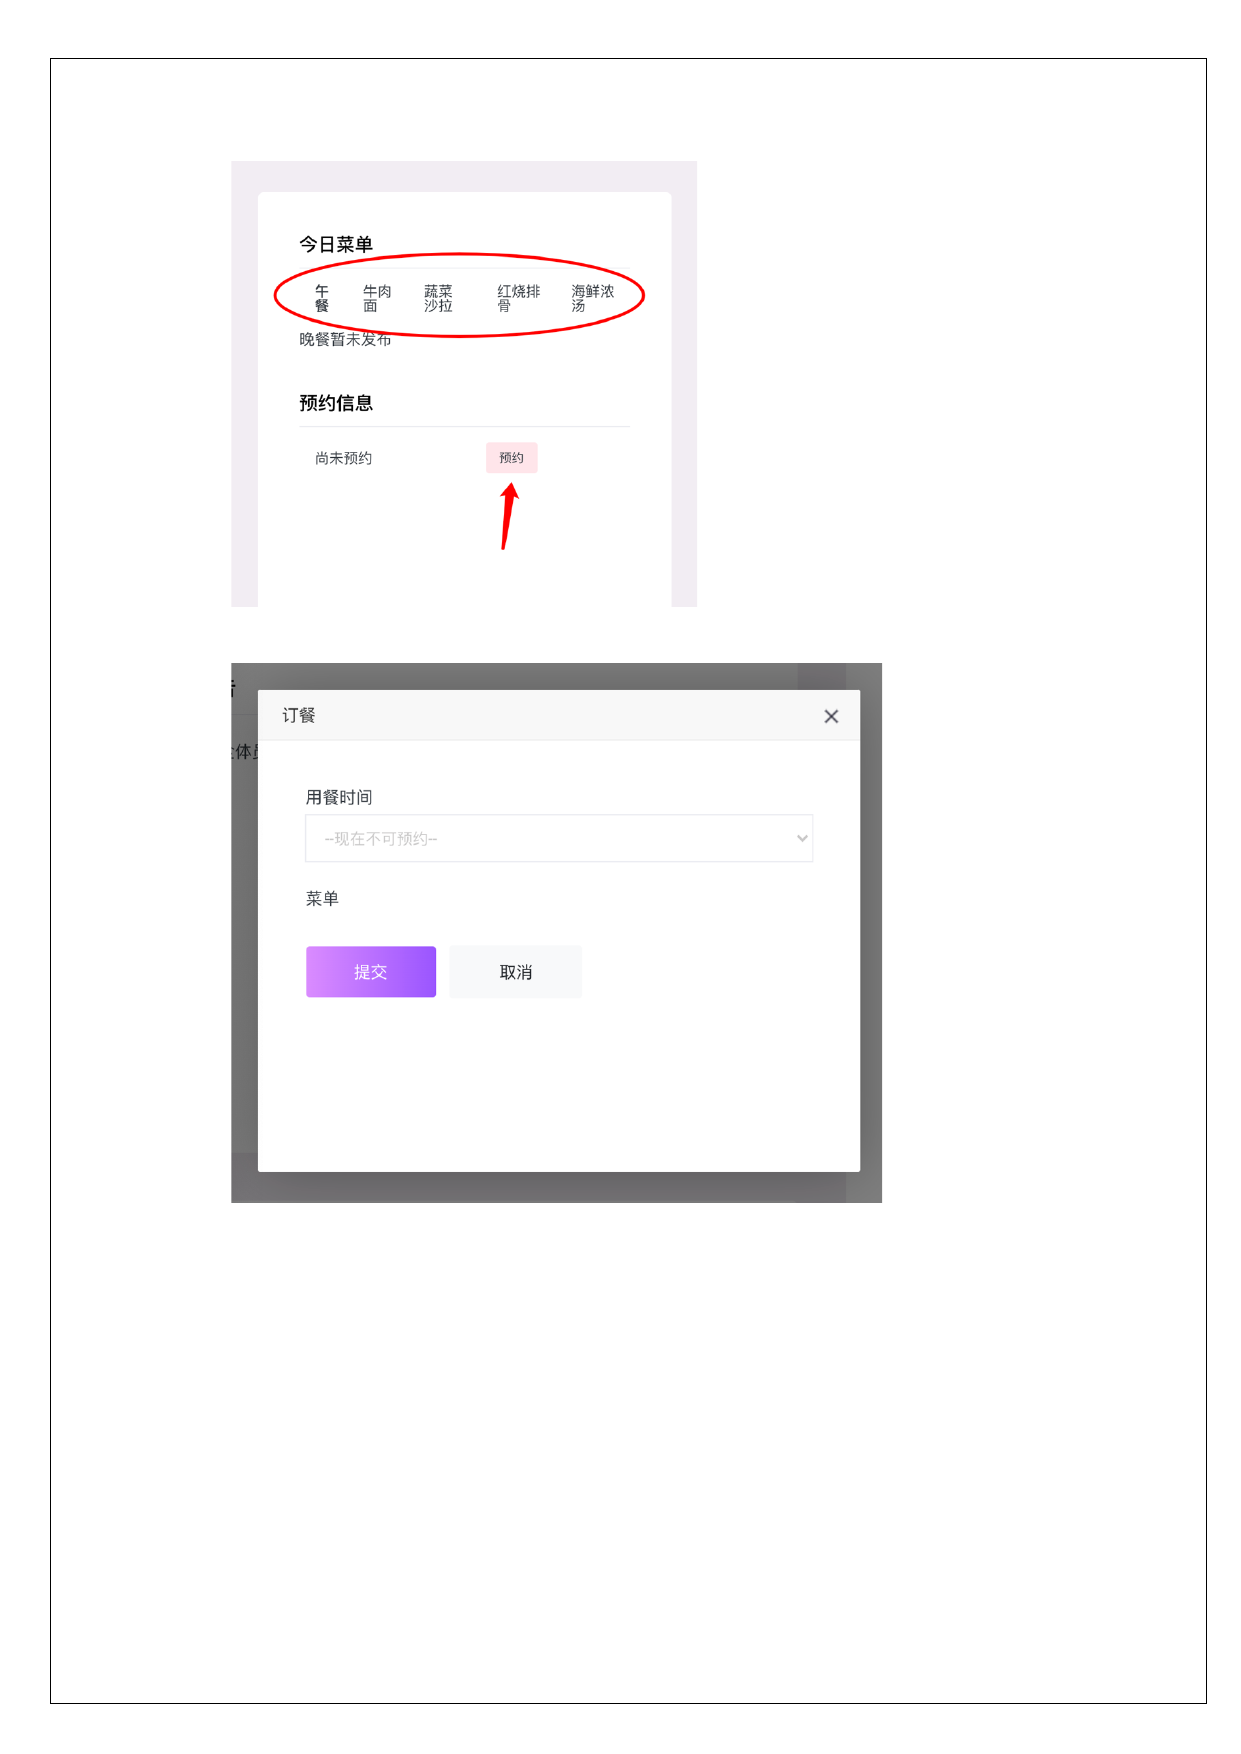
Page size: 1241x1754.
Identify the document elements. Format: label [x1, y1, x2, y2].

picture [231, 161, 698, 607]
picture [231, 663, 883, 1203]
